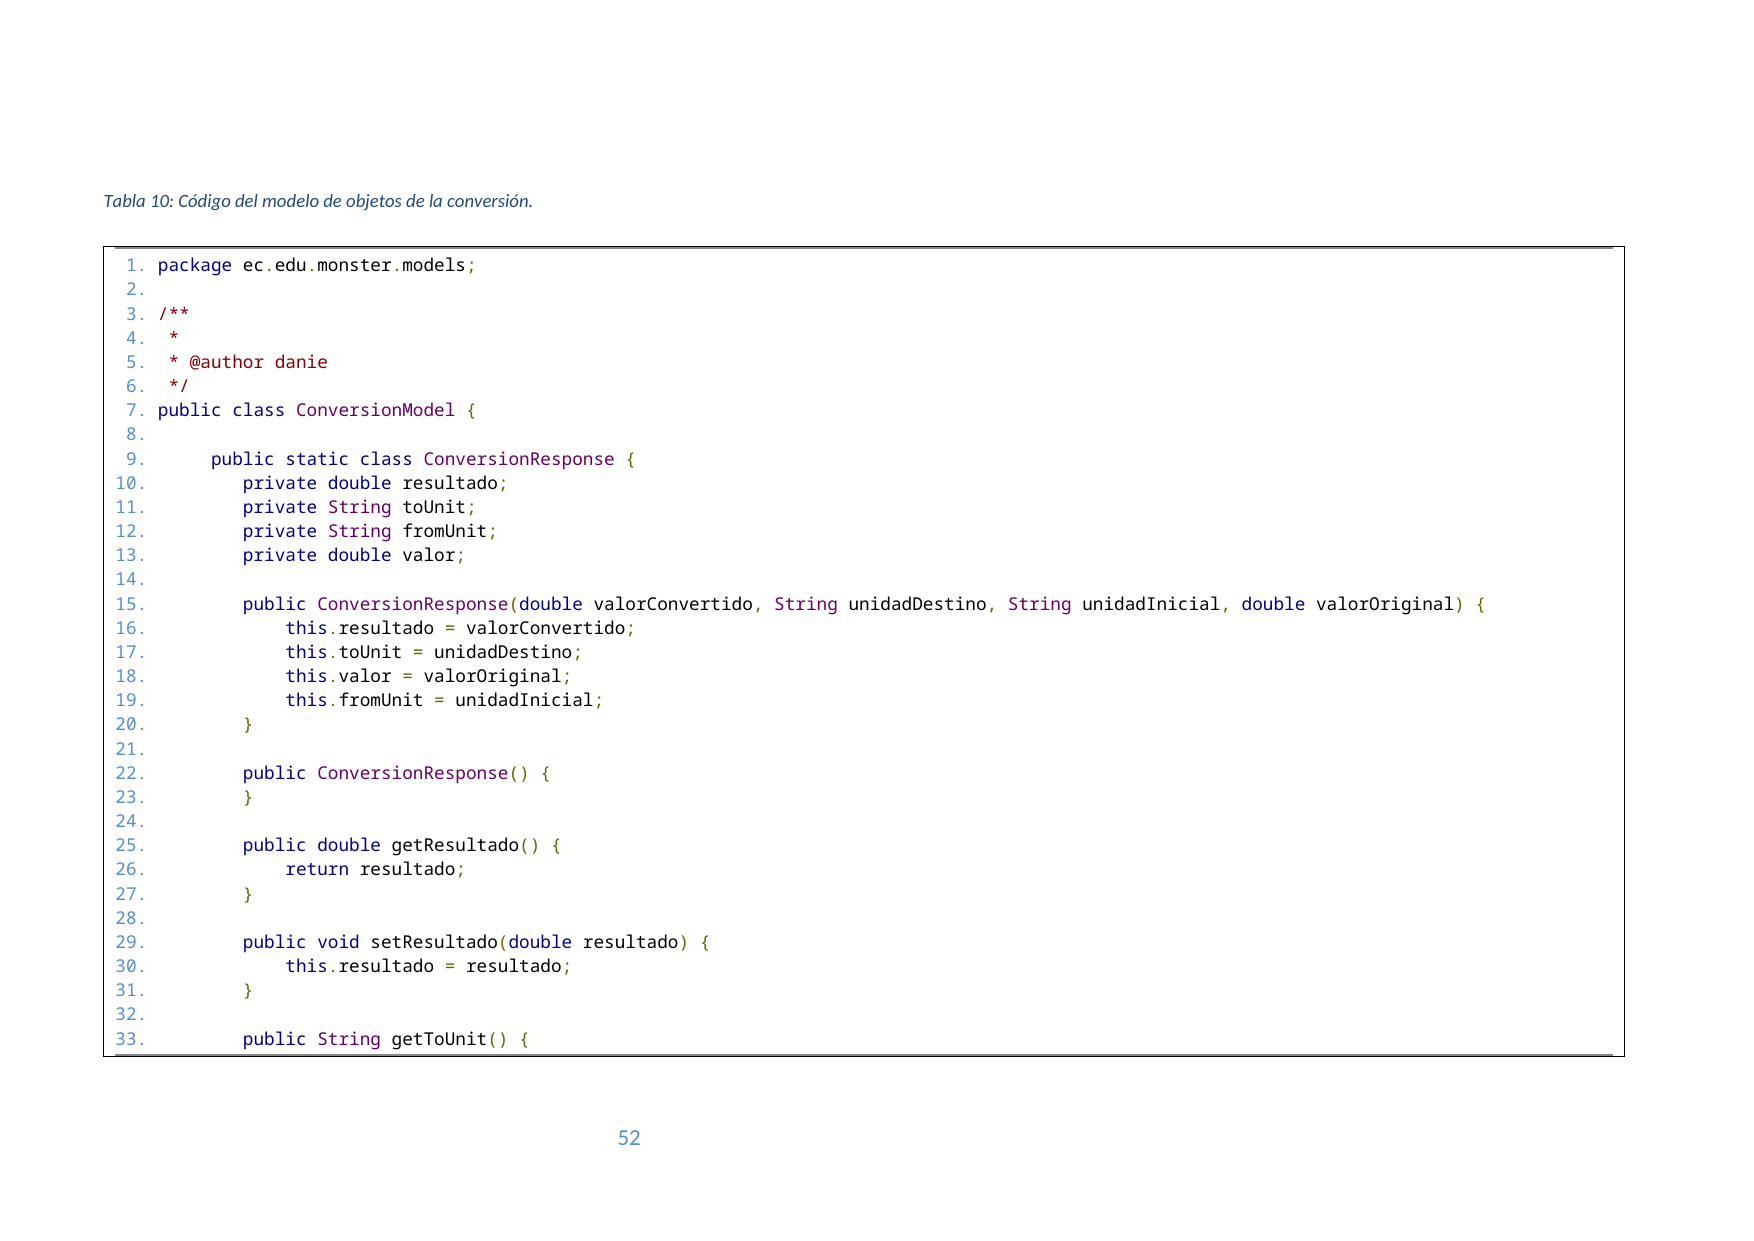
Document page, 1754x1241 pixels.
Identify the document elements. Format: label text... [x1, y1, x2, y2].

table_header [104, 247, 1624, 1056]
text Tabla 10: Código del modelo de objetos de la conversión. [103, 190, 1621, 213]
